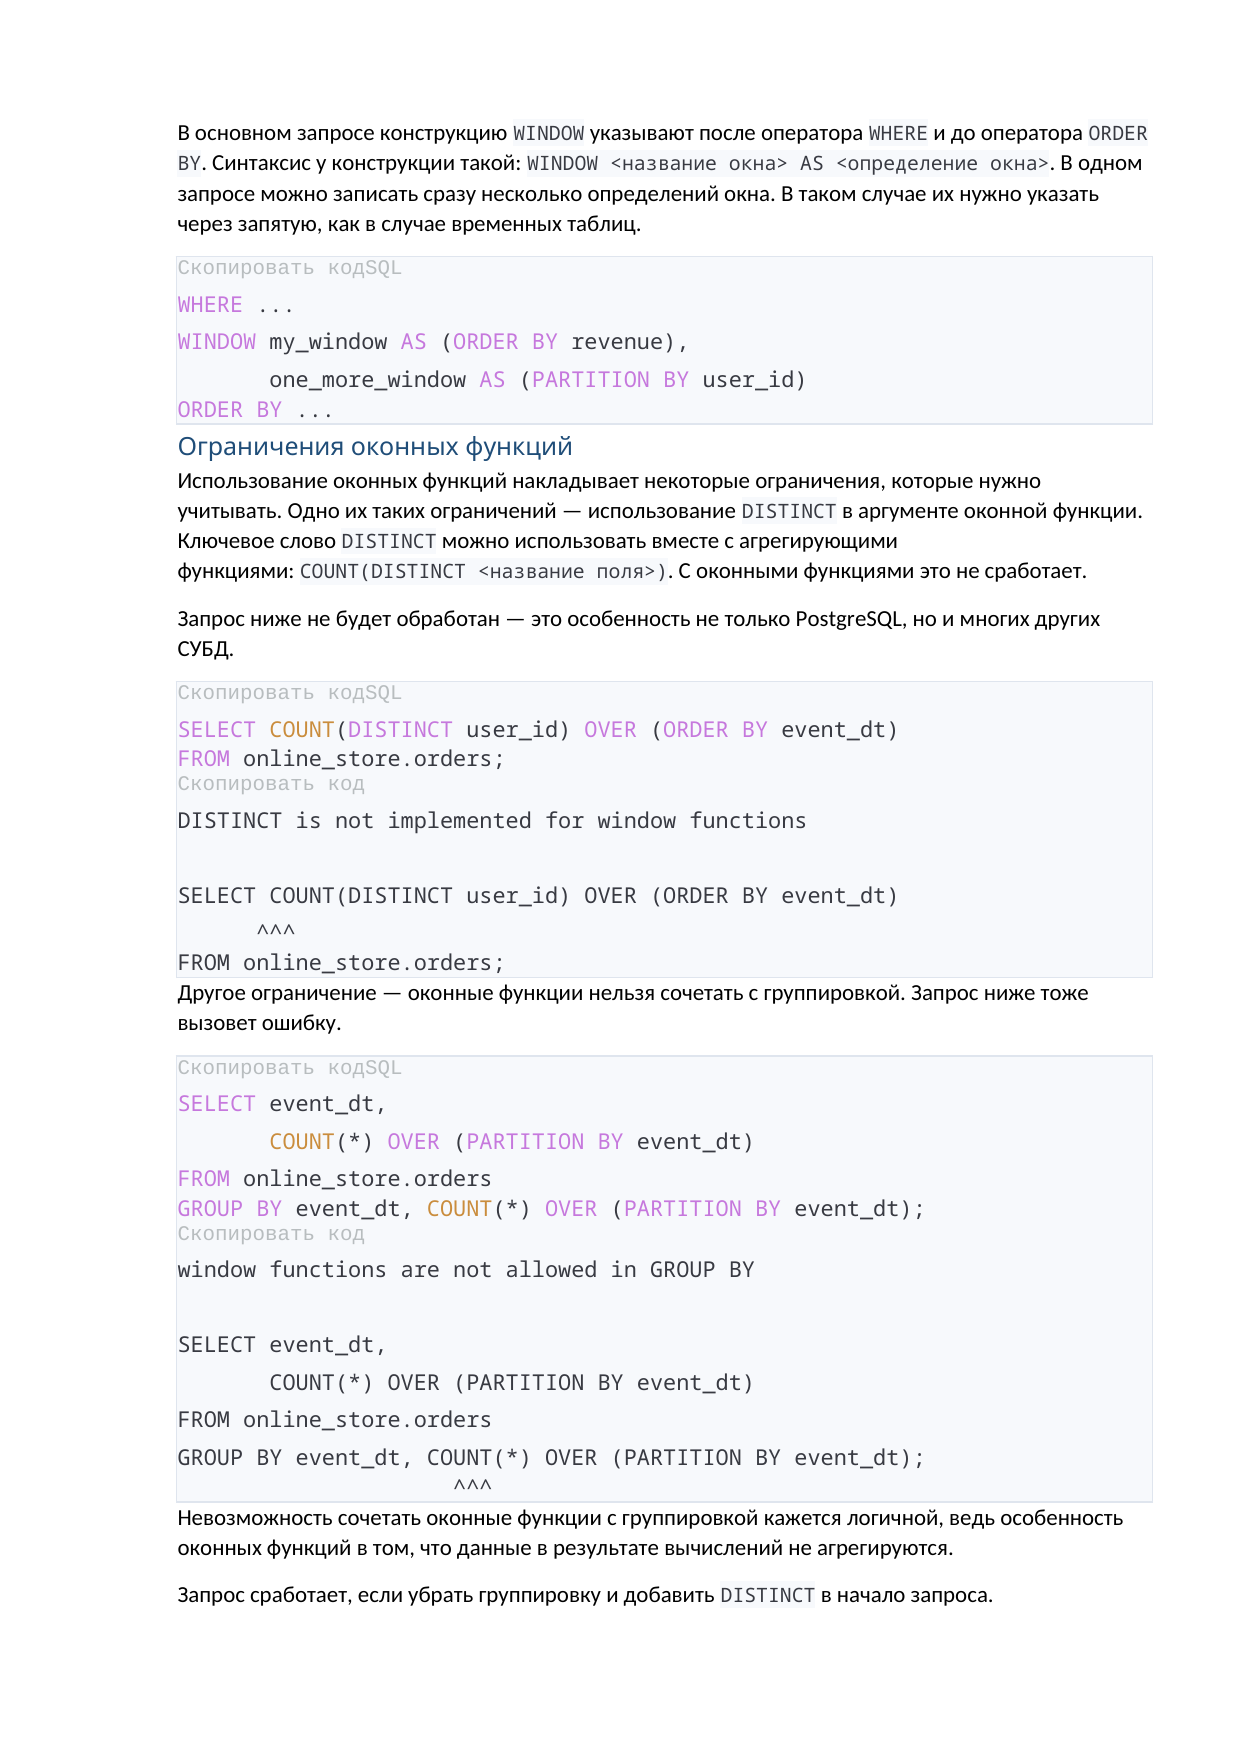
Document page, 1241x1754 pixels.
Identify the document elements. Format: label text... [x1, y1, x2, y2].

text Скопировать кодSQL [177, 257, 1152, 281]
text Использование оконных функций накладывает некоторые ограничения, которые нужно учитывать. Одно их таких ограничений — использование DISTINCT в аргументе оконной функции. Ключевое слово DISTINCT можно использовать вместе с агрегирующими функциями: COUNT(DISTINCT <название поля>). С оконными функциями это не сработает. [177, 466, 1152, 585]
text Скопировать код [177, 773, 1152, 797]
text В основном запросе конструкцию WINDOW указывают после оператора WHERE и до оператора ORDER BY. Синтаксис у конструкции такой: WINDOW <название окна> AS <определение окна>. В одном запросе можно записать сразу несколько определений окна. В таком случае их нужно указать через запятую, как в случае временных таблиц. [177, 118, 1152, 237]
text window functions are not allowed in GROUP BY [177, 1246, 1152, 1284]
text WINDOW my_window AS (ORDER BY revenue), [177, 318, 1152, 356]
text GROUP BY event_dt, COUNT(*) OVER (PARTITION BY event_dt); [177, 1434, 1152, 1470]
text ^^^ [177, 1470, 1152, 1501]
text ^^^ [177, 909, 1152, 945]
text WHERE ... [177, 281, 1152, 318]
text Запрос ниже не будет обработан — это особенность не только PostgreSQL, но и многих других СУБД. [177, 604, 1152, 662]
text Запрос сработает, если убрать группировку и добавить DISTINCT в начало запроса. [177, 1580, 1152, 1608]
text FROM online_store.orders [177, 1156, 1152, 1193]
text Скопировать код [177, 1223, 1152, 1246]
text SELECT event_dt, [177, 1321, 1152, 1359]
text Скопировать кодSQL [177, 1057, 1152, 1081]
text FROM online_store.orders; [177, 743, 1152, 773]
text SELECT event_dt, [177, 1081, 1152, 1118]
text FROM online_store.orders; [177, 945, 1152, 977]
text ORDER BY ... [177, 392, 1152, 423]
text SELECT COUNT(DISTINCT user_id) OVER (ORDER BY event_dt) [177, 706, 1152, 743]
text Невозможность сочетать оконные функции с группировкой кажется логичной, ведь особенность оконных функций в том, что данные в результате вычислений не агрегируются. [177, 1503, 1152, 1561]
text Другое ограничение — оконные функции нельзя сочетать с группировкой. Запрос ниже тоже вызовет ошибку. [177, 978, 1152, 1036]
text SELECT COUNT(DISTINCT user_id) OVER (ORDER BY event_dt) [177, 872, 1152, 909]
text GROUP BY event_dt, COUNT(*) OVER (PARTITION BY event_dt); [177, 1193, 1152, 1223]
text COUNT(*) OVER (PARTITION BY event_dt) [177, 1118, 1152, 1156]
subtitle Ограничения оконных функций [177, 429, 1152, 463]
text one_more_window AS (PARTITION BY user_id) [177, 356, 1152, 392]
text FROM online_store.orders [177, 1396, 1152, 1434]
text Скопировать кодSQL [177, 682, 1152, 706]
text DISTINCT is not implemented for window functions [177, 797, 1152, 834]
text COUNT(*) OVER (PARTITION BY event_dt) [177, 1359, 1152, 1396]
